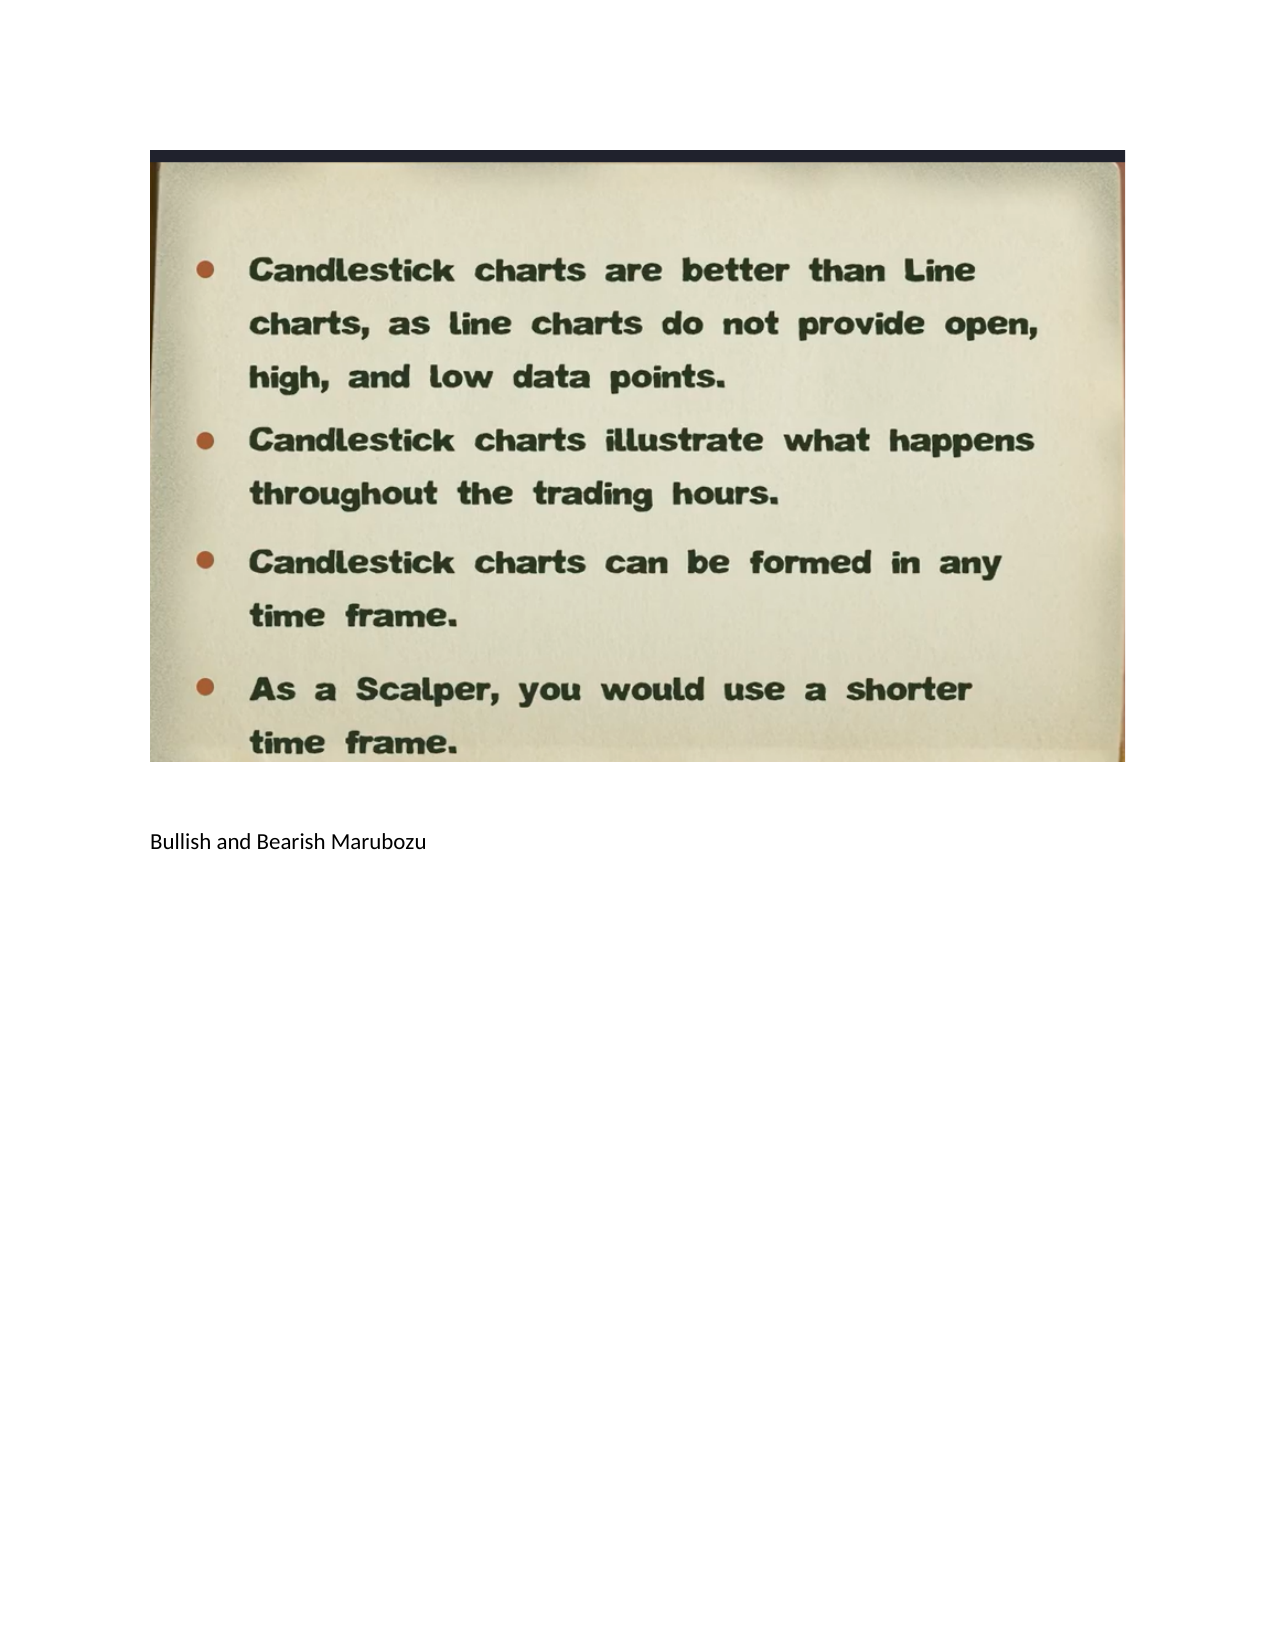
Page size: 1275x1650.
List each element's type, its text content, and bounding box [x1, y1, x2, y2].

picture [150, 150, 1125, 762]
text Bullish and Bearish Marubozu [150, 827, 1125, 855]
